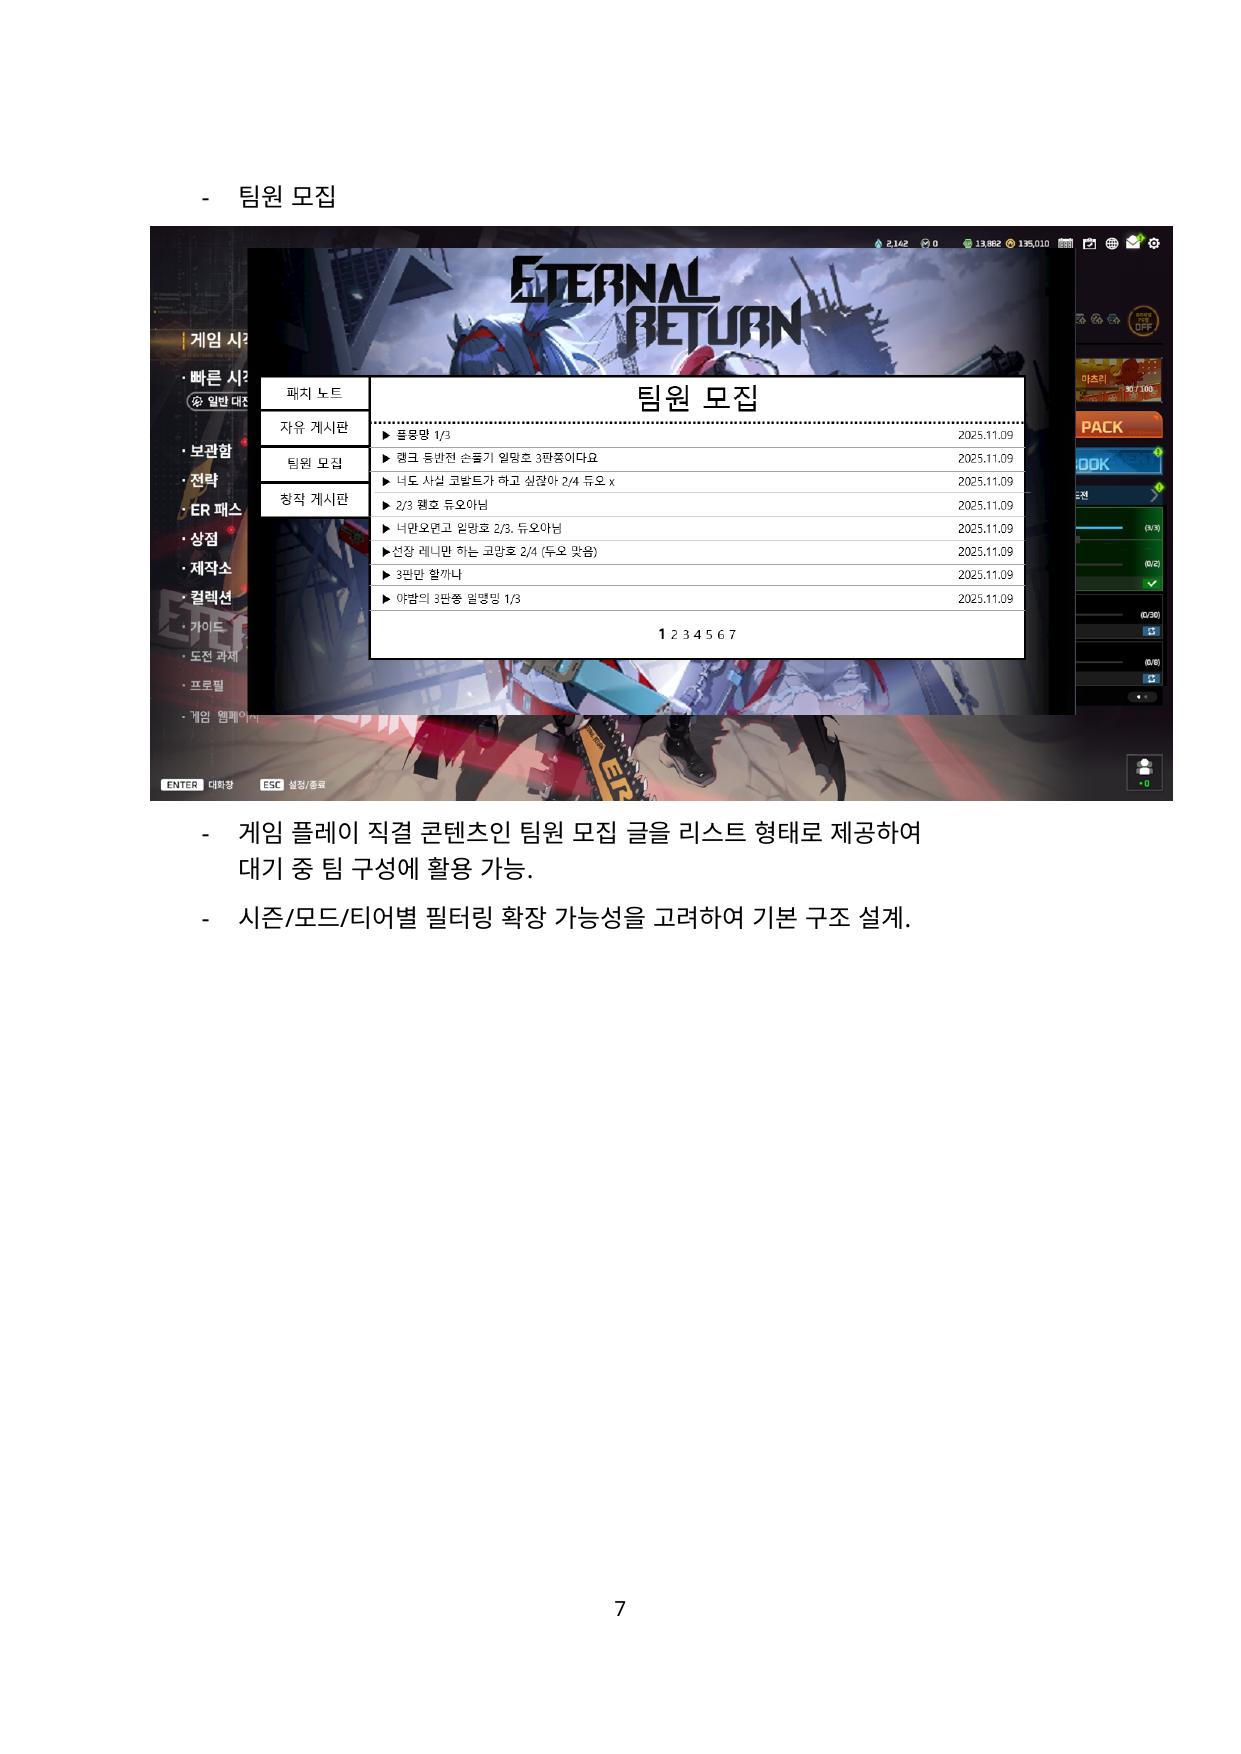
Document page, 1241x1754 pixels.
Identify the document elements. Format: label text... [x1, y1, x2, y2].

text 시즌/모드/티어별 필터링 확장 가능성을 고려하여 기본 구조 설계. [201, 898, 1090, 934]
text 팀원 모집 [201, 177, 1090, 213]
text 게임 플레이 직결 콘텐츠인 팀원 모집 글을 리스트 형태로 제공하여 대기 중 팀 구성에 활용 가능. [201, 813, 1090, 886]
picture [150, 226, 1173, 801]
